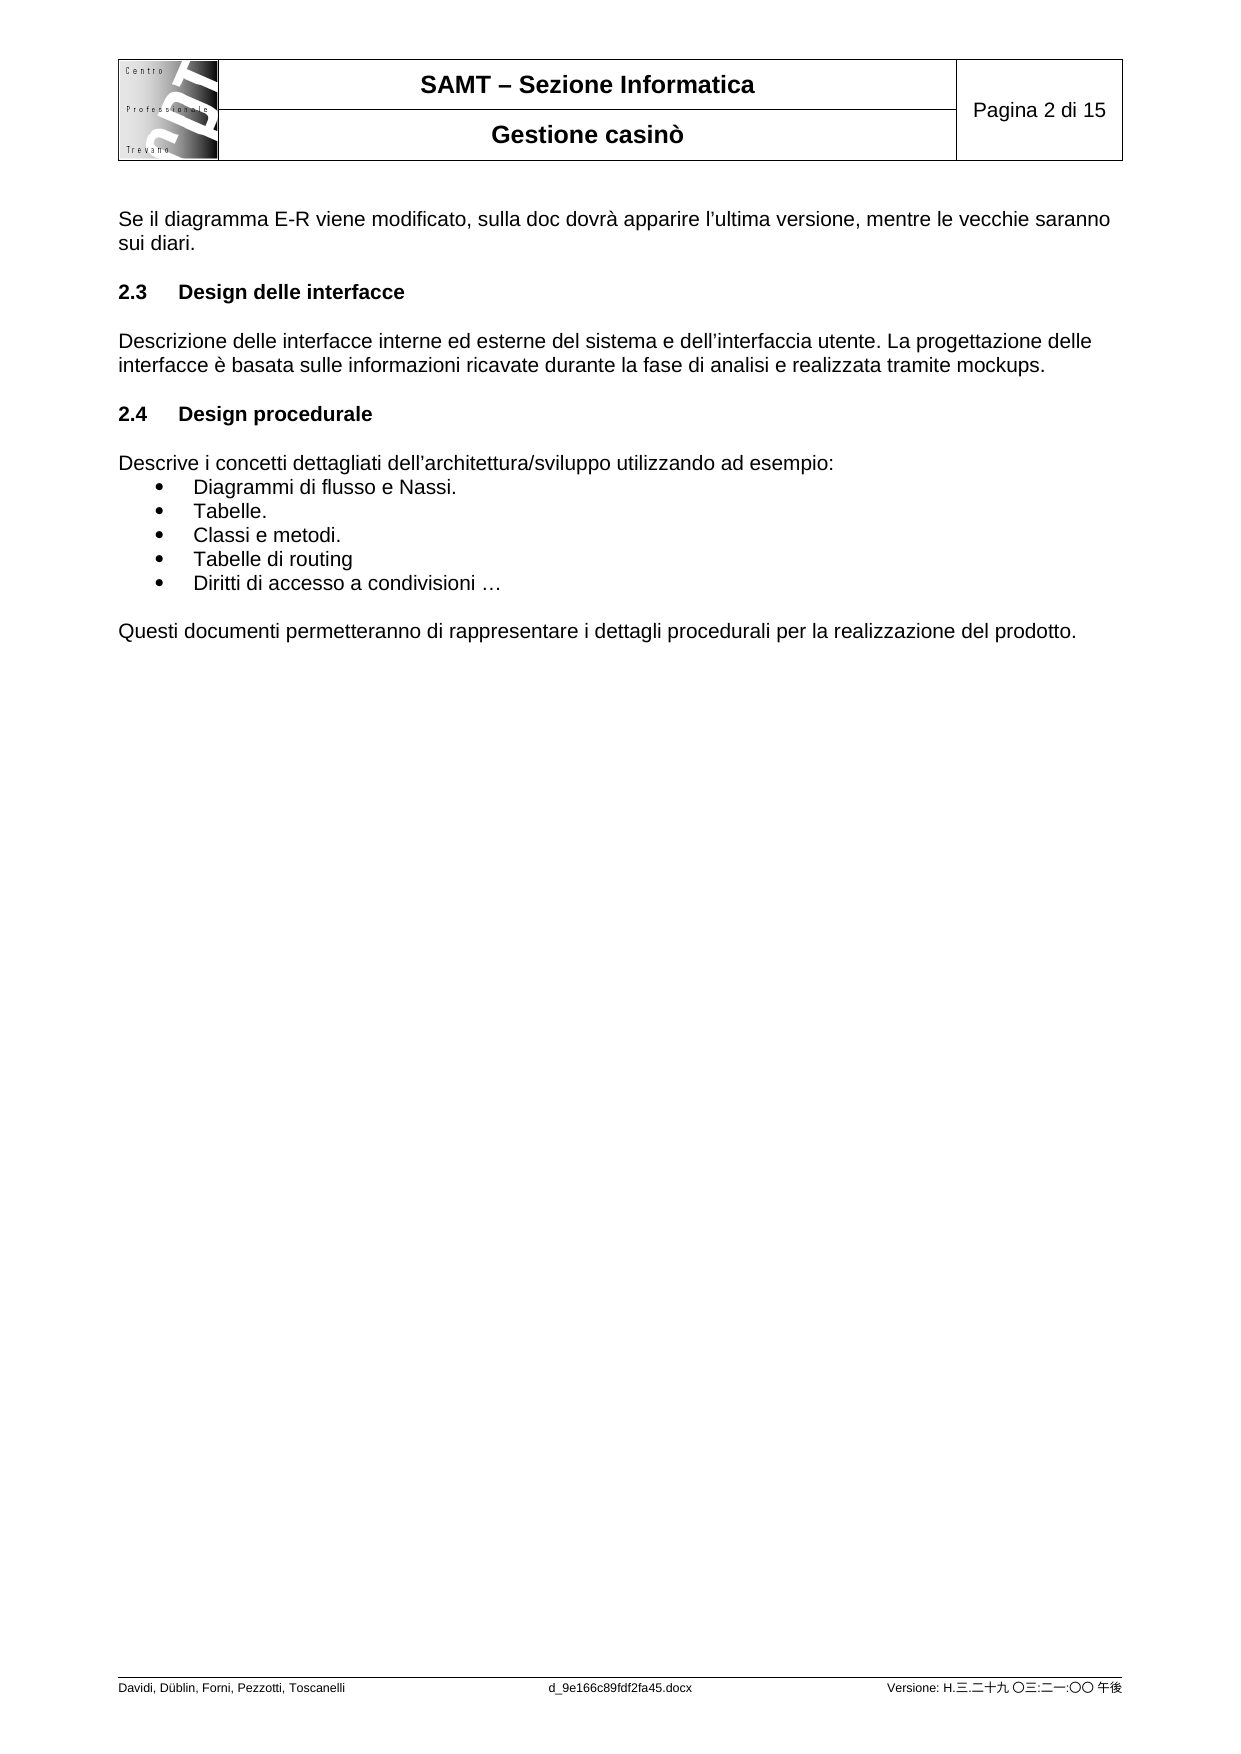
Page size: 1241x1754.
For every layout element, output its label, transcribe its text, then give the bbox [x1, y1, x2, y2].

text Se il diagramma E-R viene modificato, sulla doc dovrà apparire l’ultima versione, mentre le vecchie saranno sui diari. [118, 207, 1122, 255]
list Tabelle di routing [156, 547, 1122, 571]
list Diagrammi di flusso e Nassi. [156, 474, 1122, 498]
text Descrive i concetti dettagliati dell’architettura/sviluppo utilizzando ad esempio: [118, 451, 1122, 474]
subtitle Design delle interfacce [118, 280, 1122, 304]
picture [118, 60, 218, 159]
list Tabelle. [156, 498, 1122, 523]
text Descrizione delle interfacce interne ed esterne del sistema e dell’interfaccia utente. La progettazione delle interfacce è basata sulle informazioni ricavate durante la fase di analisi e realizzata tramite mockups. [118, 329, 1122, 377]
text Questi documenti permetteranno di rappresentare i dettagli procedurali per la realizzazione del prodotto. [118, 619, 1122, 643]
list Classi e metodi. [156, 523, 1122, 547]
subtitle Design procedurale [118, 402, 1122, 426]
list Diritti di accesso a condivisioni … [156, 571, 1122, 595]
